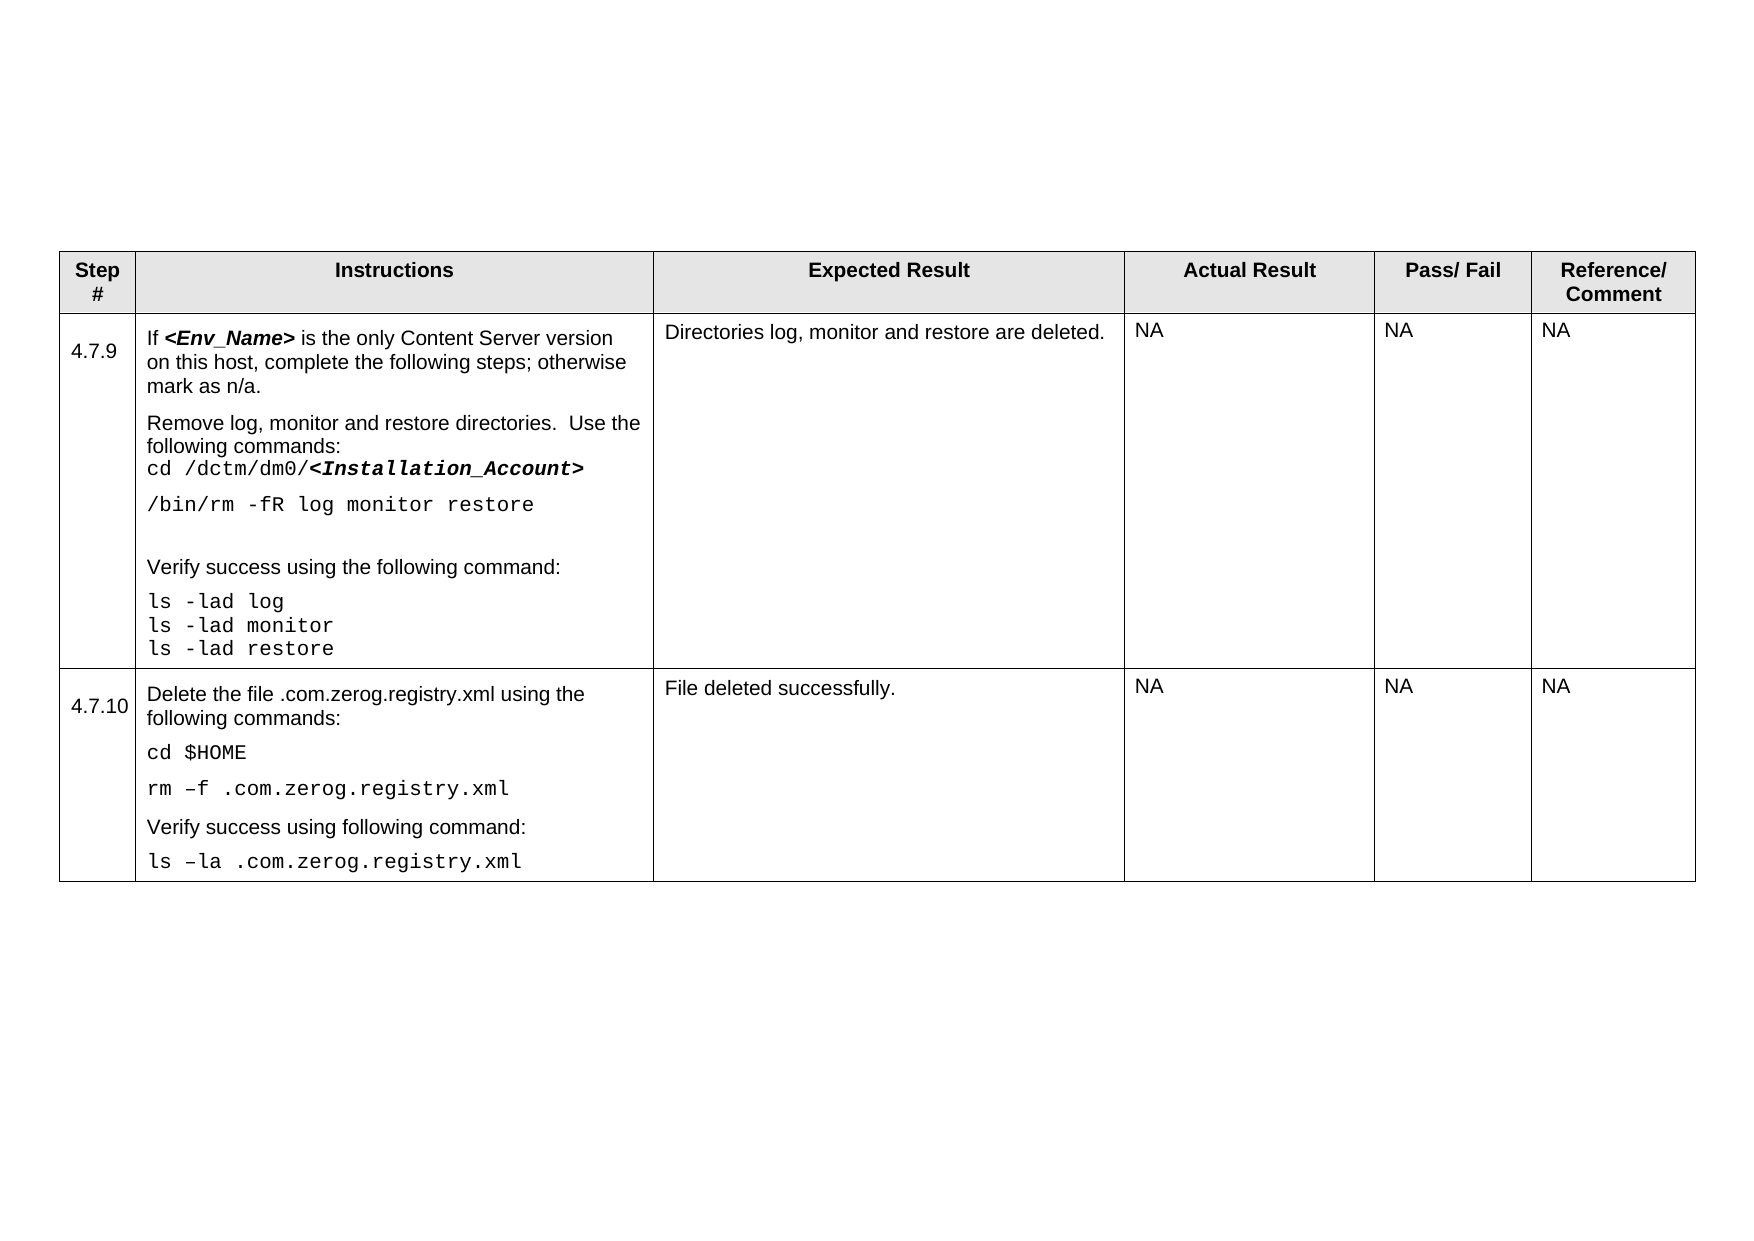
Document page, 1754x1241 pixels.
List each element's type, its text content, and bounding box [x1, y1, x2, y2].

table_cell If <Env_Name> is the only Content Server version on this host, complete the following steps; otherwise mark as n/a. Remove log, monitor and restore directories. Use the following commands: cd /dctm/dm0/<Installation_Account> /bin/rm -fR log monitor restore Verify success using the following command: ls -lad log ls -lad monitor ls -lad restore [136, 314, 653, 668]
table_header Pass/ Fail [1375, 252, 1531, 312]
table_cell NA [1532, 314, 1695, 668]
table_cell Delete the file .com.zerog.registry.xml using the following commands: cd $HOME rm –f .com.zerog.registry.xml Verify success using following command: ls –la .com.zerog.registry.xml [136, 669, 653, 881]
table_cell NA [1125, 669, 1374, 881]
table_cell NA [1375, 669, 1531, 881]
table_header Expected Result [654, 252, 1124, 312]
table_header Instructions [136, 252, 653, 312]
table_header Step # [60, 252, 135, 312]
table_cell [60, 669, 135, 881]
table_header Actual Result [1125, 252, 1374, 312]
table_cell NA [1375, 314, 1531, 668]
table_cell [60, 314, 135, 668]
table_cell Directories log, monitor and restore are deleted. [654, 314, 1124, 668]
table_cell NA [1532, 669, 1695, 881]
table_cell NA [1125, 314, 1374, 668]
table_cell File deleted successfully. [654, 669, 1124, 881]
table_header Reference/ Comment [1532, 252, 1695, 312]
